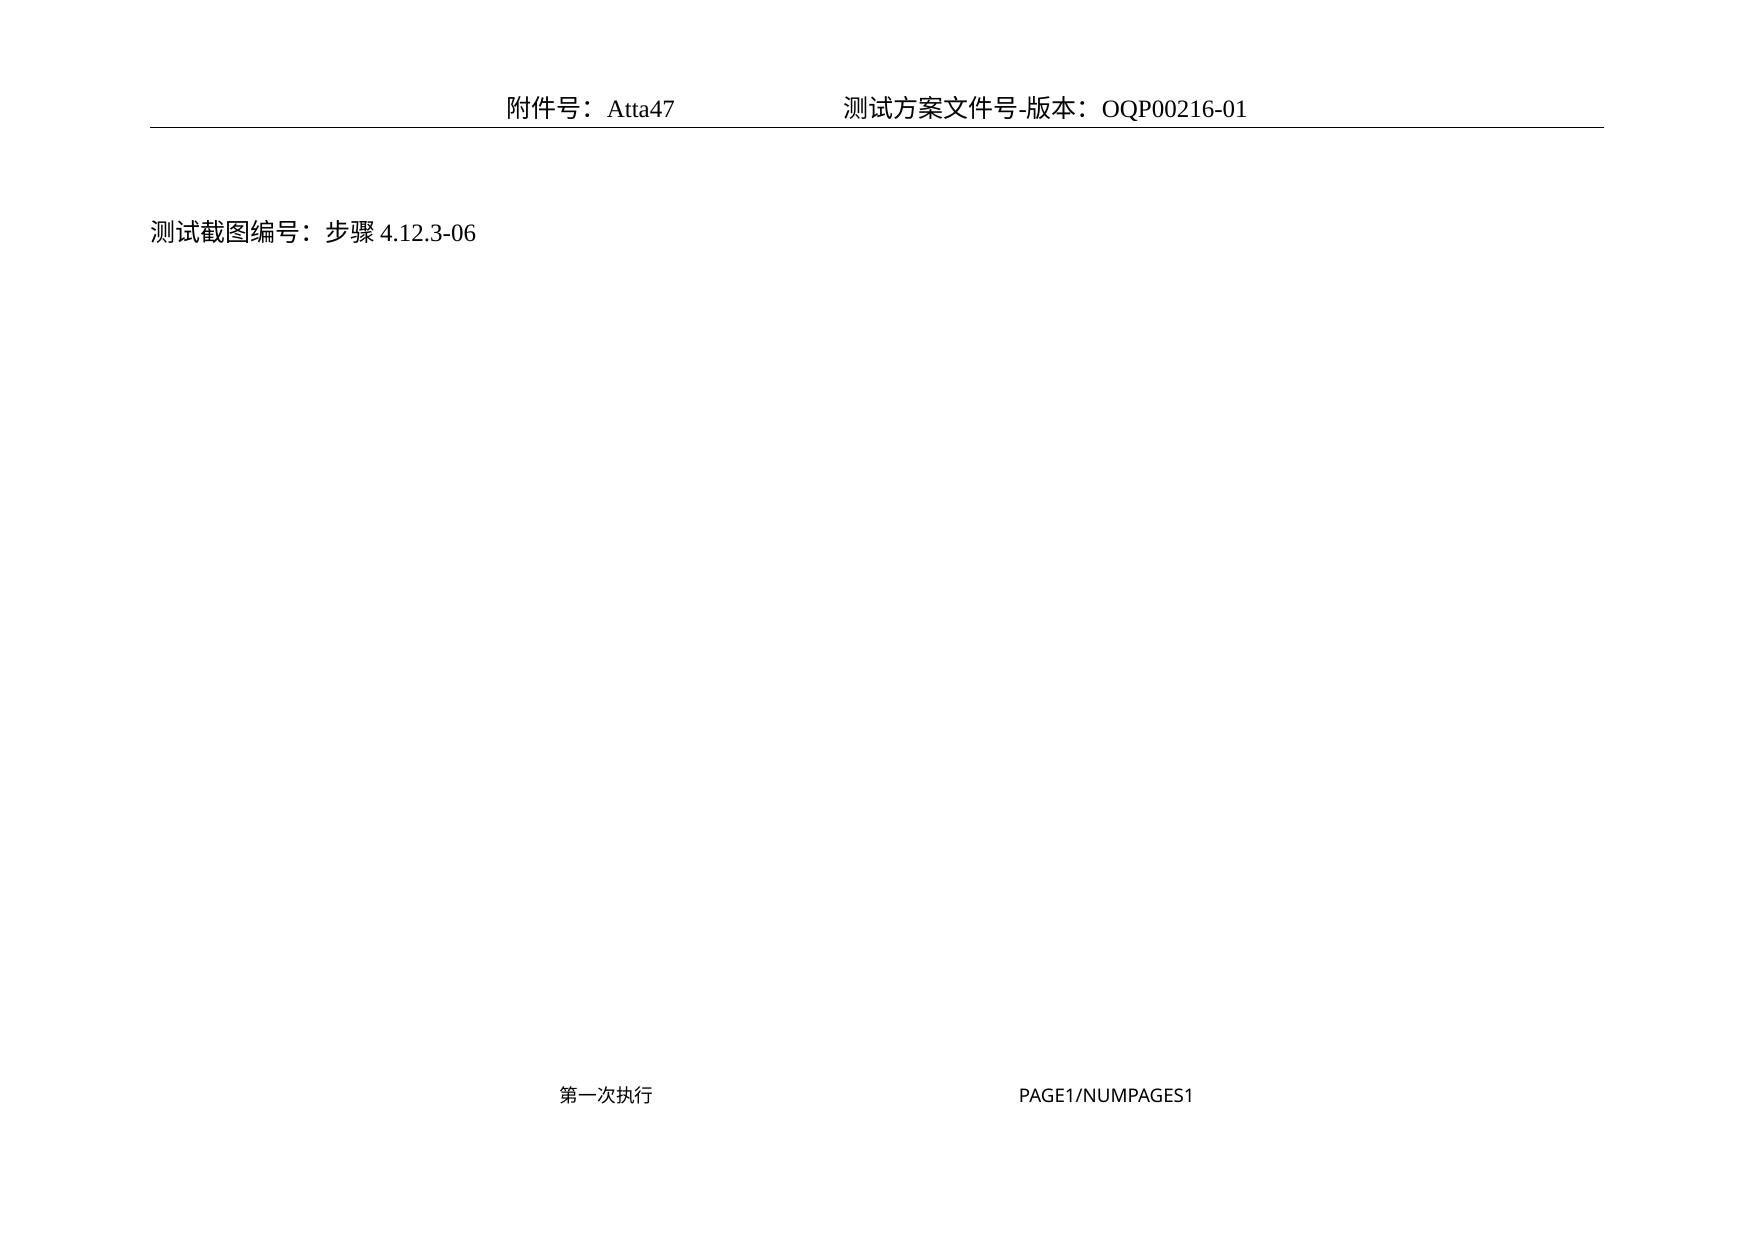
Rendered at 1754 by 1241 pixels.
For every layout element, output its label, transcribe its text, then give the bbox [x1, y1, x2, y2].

text 测试截图编号：步骤4.12.3-06 [150, 198, 1604, 263]
